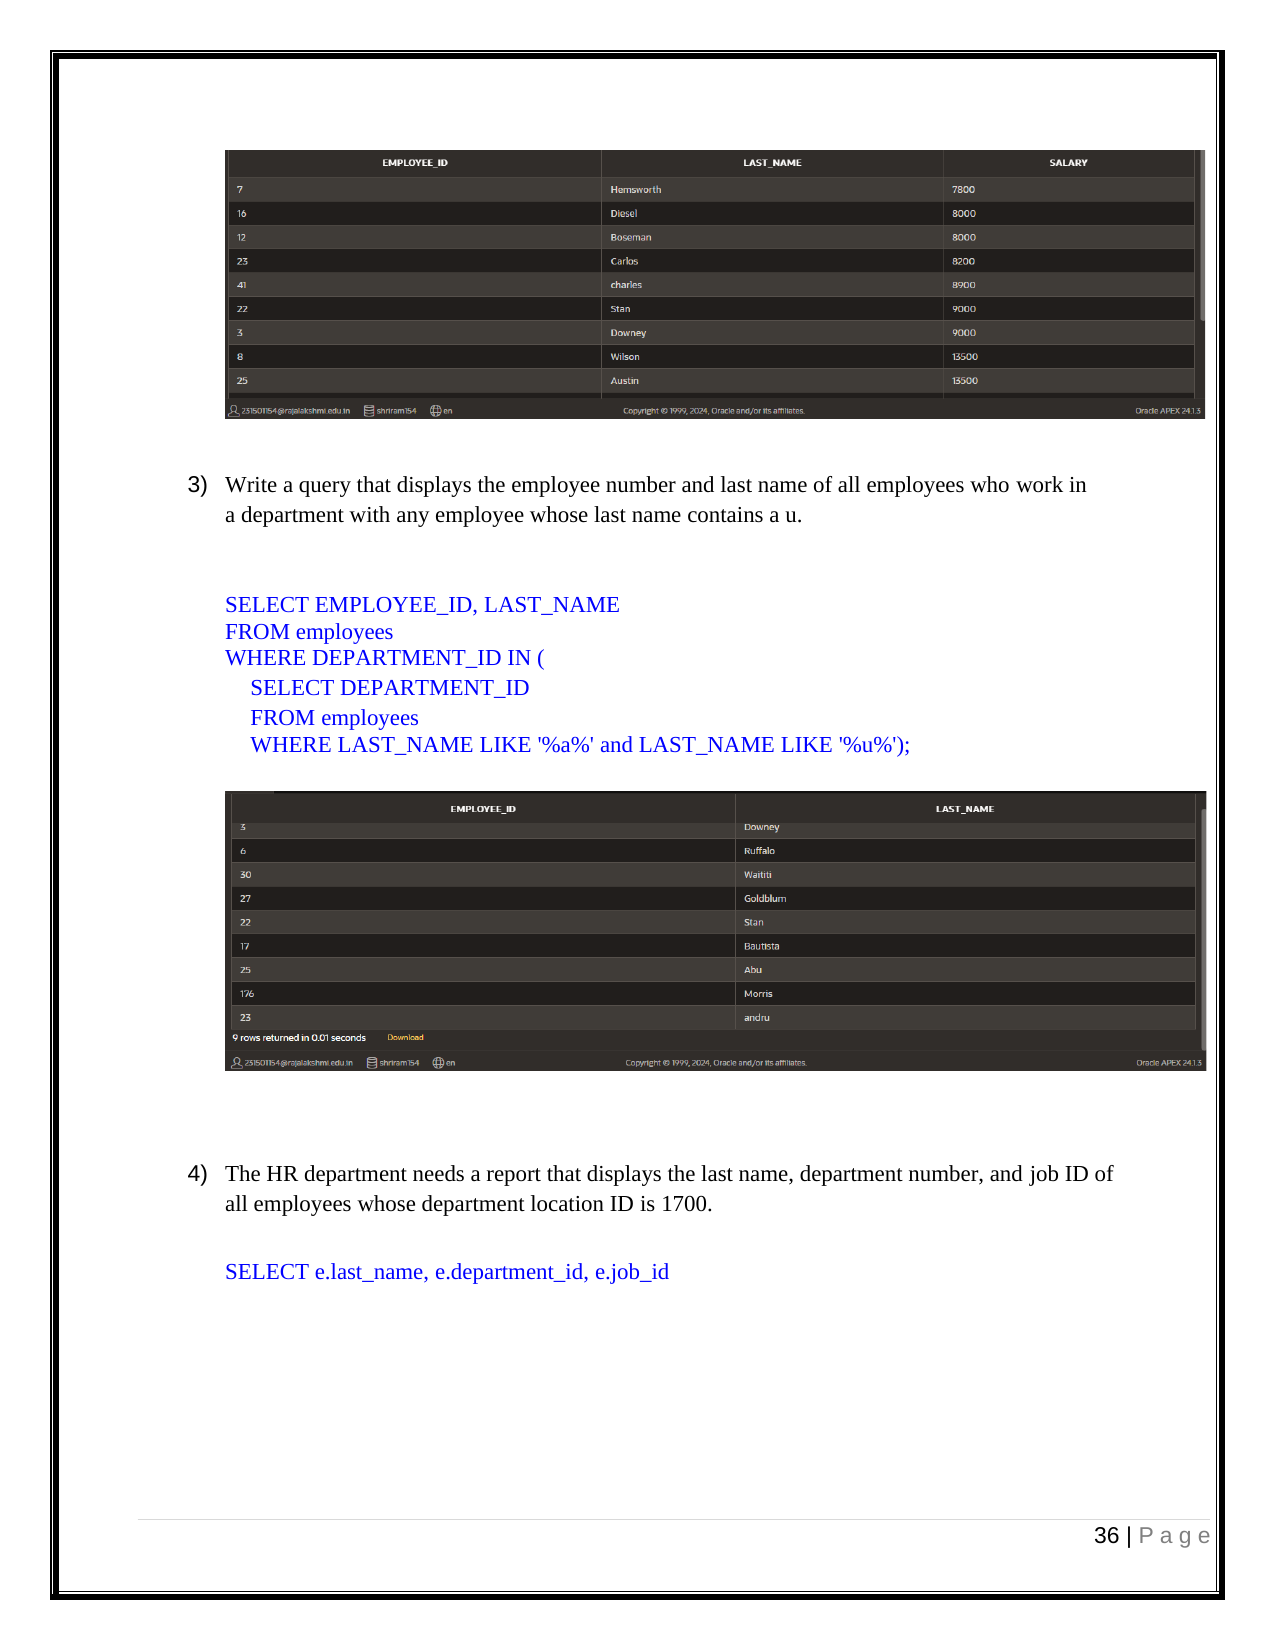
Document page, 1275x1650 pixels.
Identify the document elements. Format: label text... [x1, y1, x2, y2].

text WHERE LAST_NAME LIKE '%a%' and LAST_NAME LIKE '%u%'); [250, 731, 1210, 757]
picture [225, 791, 1207, 1071]
text SELECT EMPLOYEE_ID, LAST_NAME [225, 591, 1210, 618]
text FROM employees [250, 704, 1210, 731]
list The HR department needs a report that displays the last name, department number, and job ID of all employees whose department location ID is 1700. [187, 1160, 1122, 1217]
text SELECT e.last_name, e.department_id, e.job_id [225, 1258, 1210, 1284]
picture [225, 150, 1205, 419]
text WHERE DEPARTMENT_ID IN ( SELECT DEPARTMENT_ID [225, 644, 556, 701]
list Write a query that displays the employee number and last name of all employees who work in a department with any employee whose last name contains a u. [187, 471, 1094, 528]
text FROM employees [225, 618, 1210, 644]
